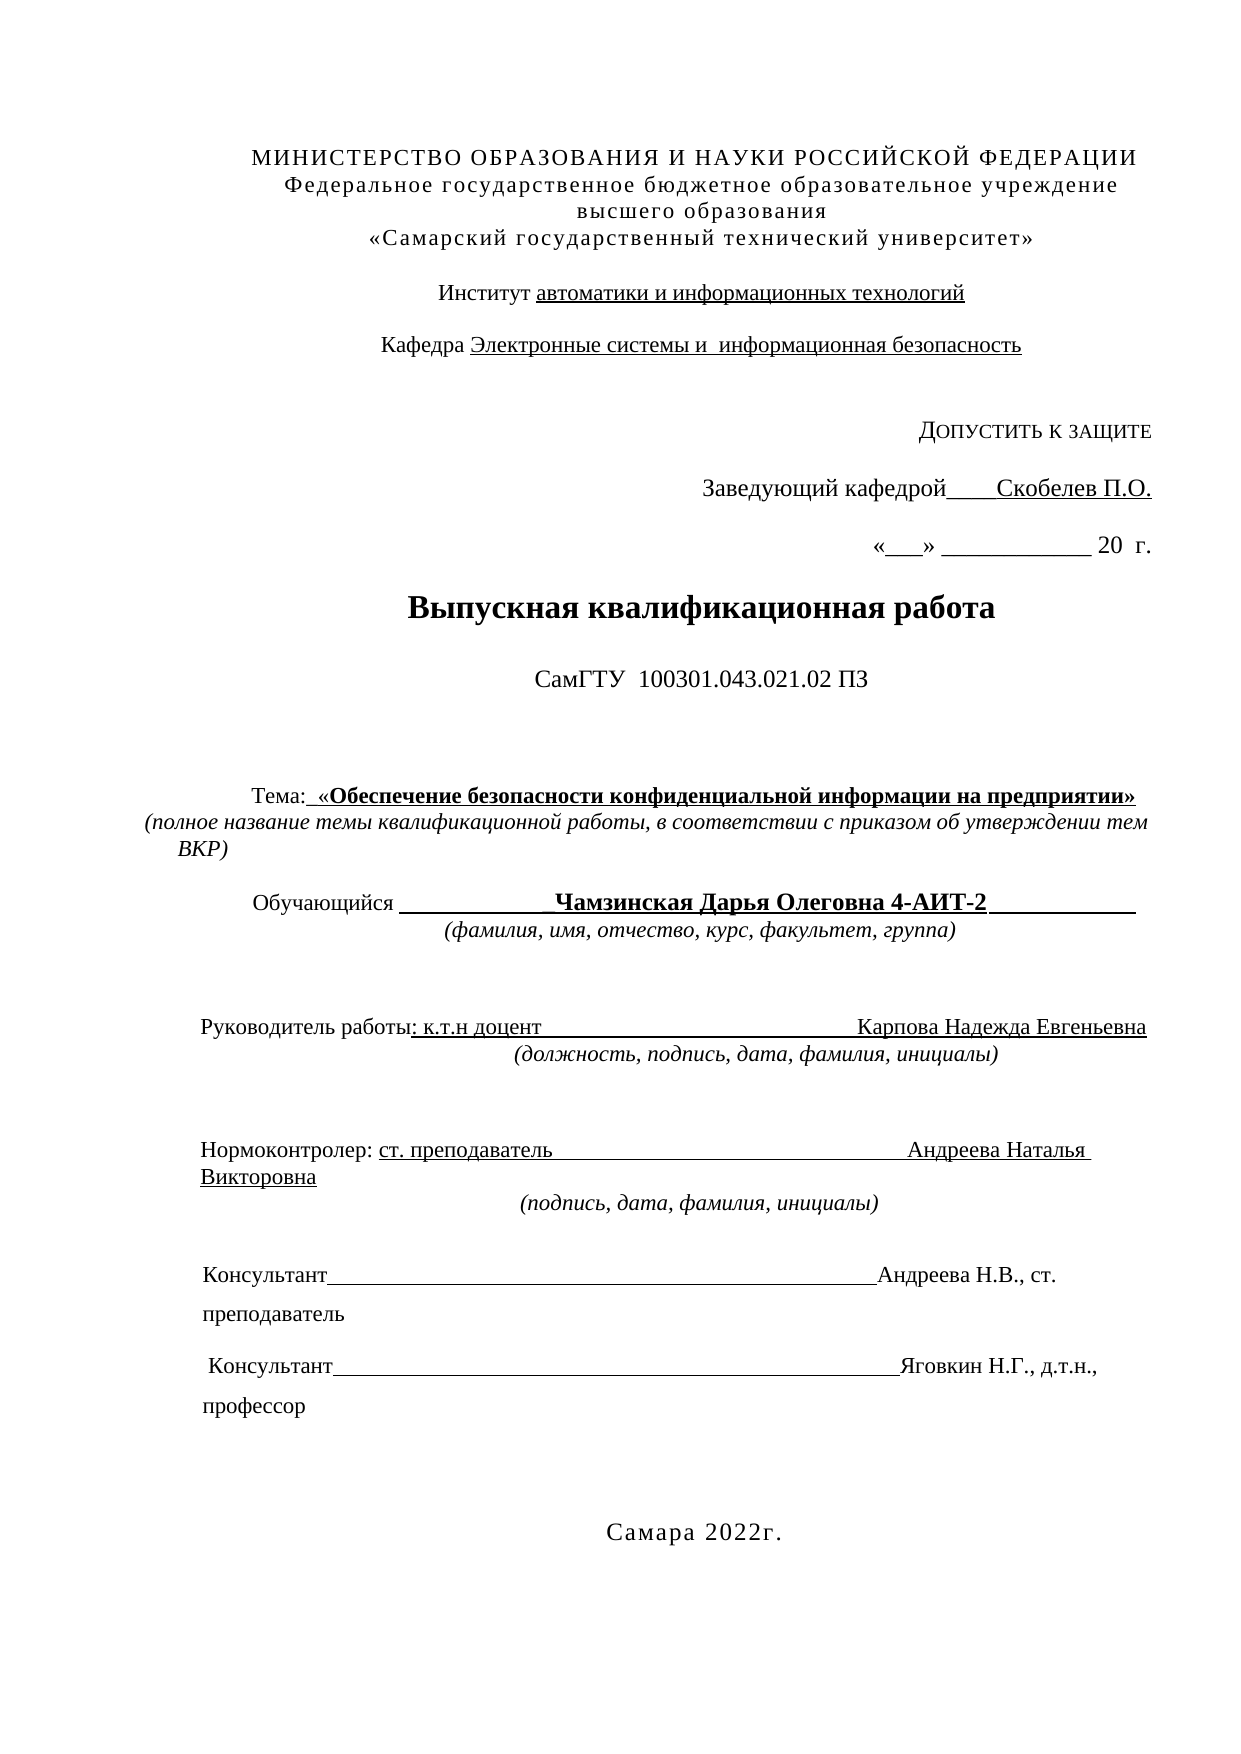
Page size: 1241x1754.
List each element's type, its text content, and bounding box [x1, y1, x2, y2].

text СамГТУ 100301.043.021.02 ПЗ [177, 664, 1152, 693]
text Самара 2022г. [177, 1517, 1152, 1546]
text Консультант Яговкин Н.Г., д.т.н., профессор [202, 1352, 1152, 1418]
text Заведующий кафедрой____Скобелев П.О. [177, 473, 1152, 501]
text МИНИСТЕРСТВО ОБРАЗОВАНИЯ И НАУКИ РОССИЙСКОЙ ФЕДЕРАЦИИ [177, 144, 1152, 171]
text Федеральное государственное бюджетное образовательное учреждение [177, 171, 1152, 197]
text «___» ____________ 20 г. [177, 530, 1152, 559]
text (подпись, дата, фамилия, инициалы) [177, 1189, 1152, 1242]
text Нормоконтролер: ст. преподаватель Андреева Наталья Викторовна [200, 1137, 1152, 1189]
text (полное название темы квалификационной работы, в соответствии с приказом об утверждении тем ВКР) [127, 808, 1152, 861]
text «Самарский государственный технический университет» [177, 223, 1152, 250]
text Допустить к защите [177, 415, 1152, 444]
text (фамилия, имя, отчество, курс, факультет, группа) [177, 916, 1152, 942]
text Институт автоматики и информационных технологий [177, 279, 1152, 305]
text (должность, подпись, дата, фамилия, инициалы) [177, 1040, 1152, 1092]
text Кафедра Электронные системы и информационная безопасность [177, 331, 1152, 358]
text Руководитель работы: к.т.н доцент Карпова Надежда Евгеньевна [200, 1013, 1152, 1040]
text Консультант Андреева Н.В., ст. преподаватель [202, 1261, 1152, 1327]
text Выпускная квалификационная работа [177, 588, 1152, 626]
text Тема:_«Обеспечение безопасности конфиденциальной информации на предприятии» [177, 782, 1152, 808]
text высшего образования [177, 197, 1152, 223]
text Обучающийся _Чамзинская Дарья Олеговна 4-АИТ-2 [177, 887, 1152, 916]
